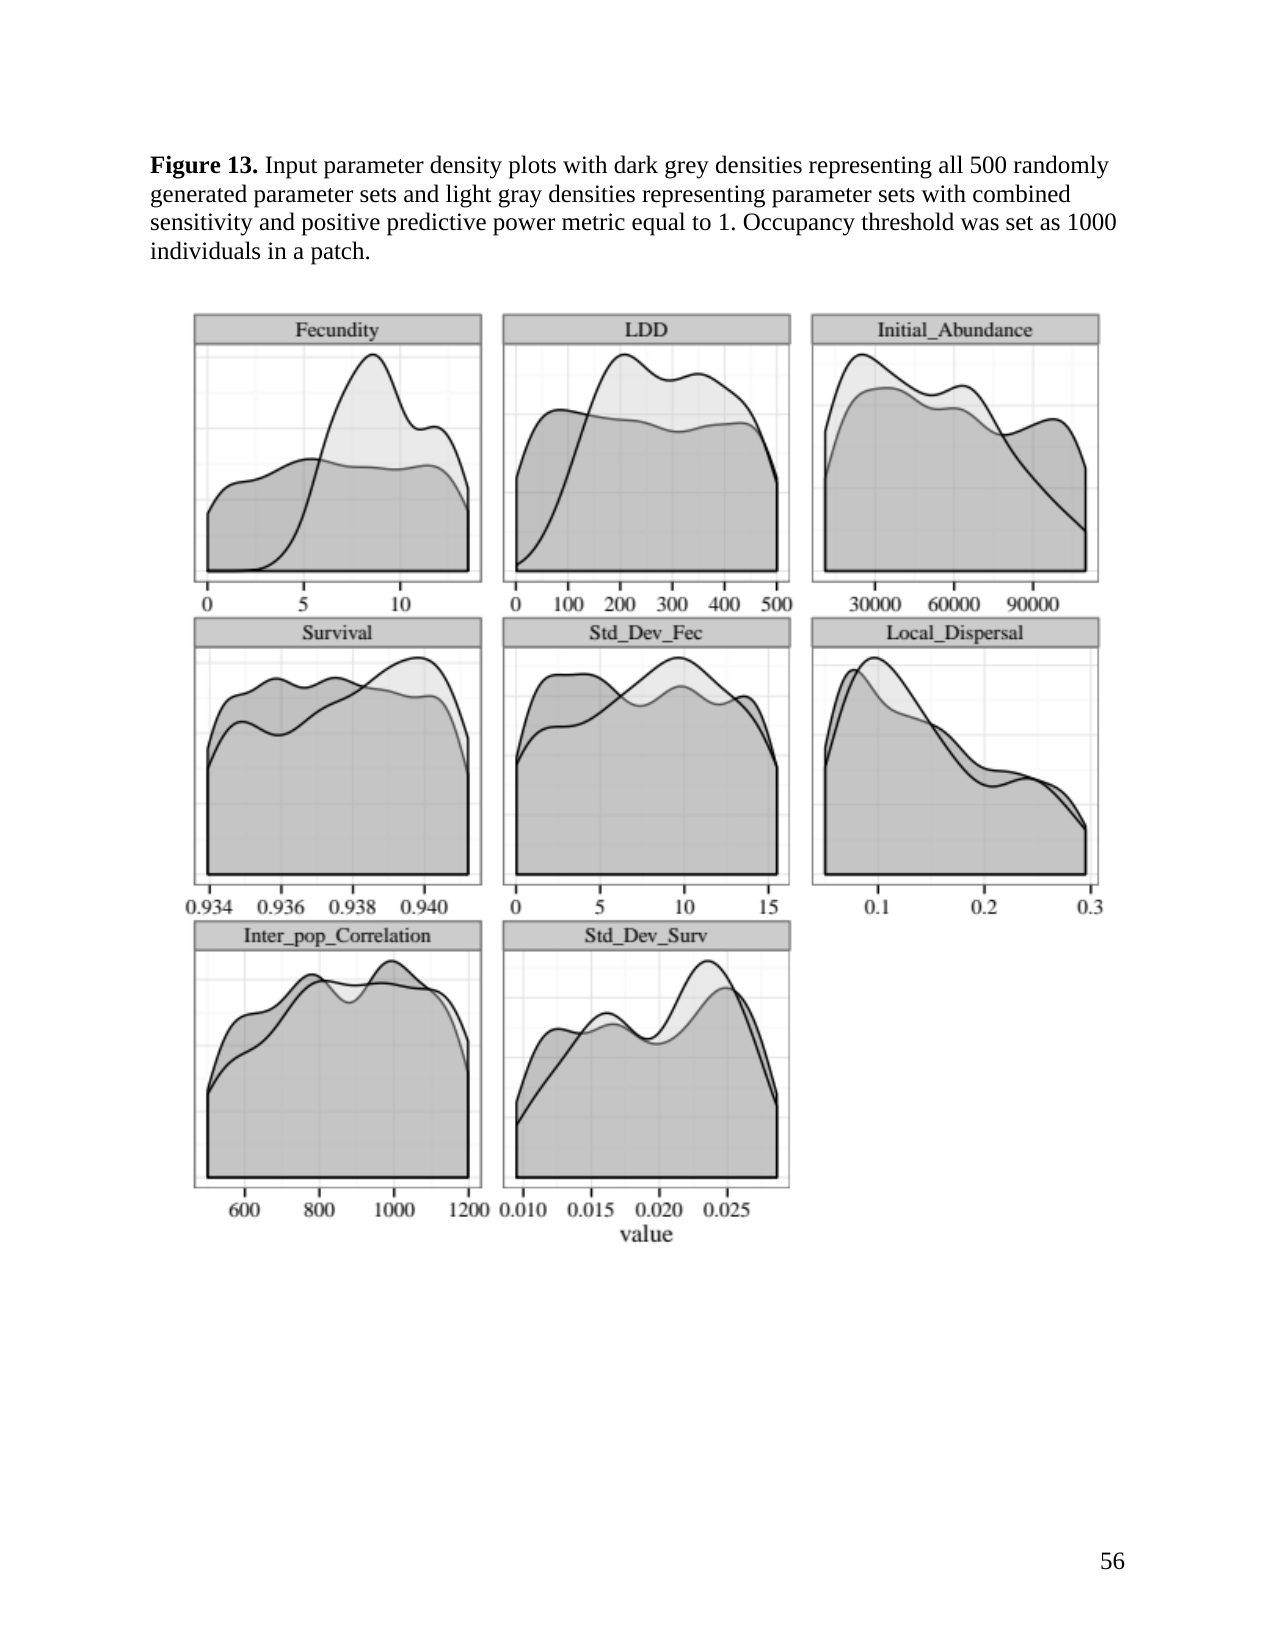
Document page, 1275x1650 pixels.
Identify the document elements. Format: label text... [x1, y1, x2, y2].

text Figure 13. Input parameter density plots with dark grey densities representing all 500 randomly generated parameter sets and light gray densities representing parameter sets with combined sensitivity and positive predictive power metric equal to 1. Occupancy threshold was set as 1000 individuals in a patch. [150, 150, 1125, 265]
